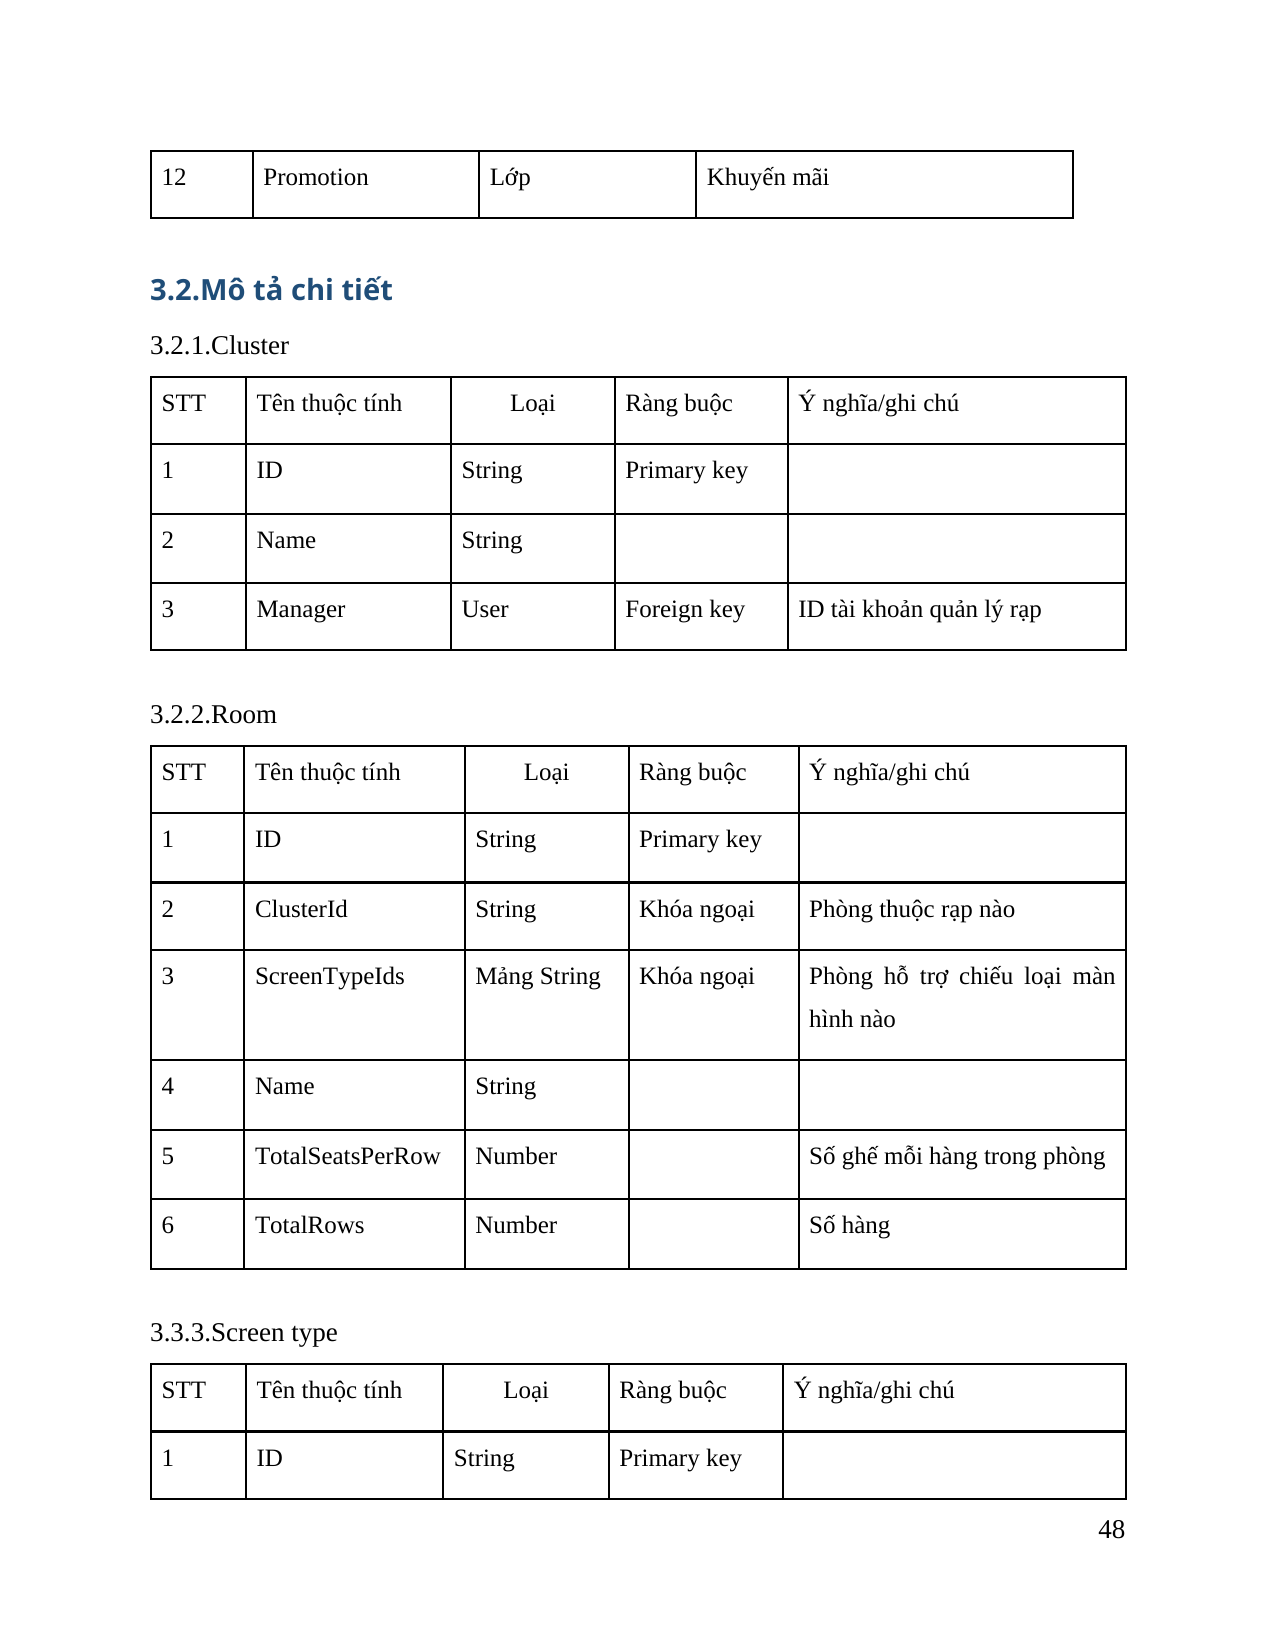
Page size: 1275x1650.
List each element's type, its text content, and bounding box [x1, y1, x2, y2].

table_cell 3 [152, 584, 245, 649]
table_cell Khóa ngoại [630, 951, 798, 1059]
table_cell ID [245, 814, 464, 881]
table_header Ràng buộc [630, 747, 798, 812]
table_cell Khóa ngoại [630, 884, 798, 949]
table_cell ScreenTypeIds [245, 951, 464, 1059]
table_cell Primary key [610, 1433, 782, 1497]
table_header STT [152, 378, 245, 443]
table_cell String [444, 1433, 608, 1497]
table_header Loại [452, 378, 614, 443]
table_header Ý nghĩa/ghi chú [784, 1365, 1125, 1430]
table_cell [789, 515, 1125, 582]
table_header Ràng buộc [616, 378, 787, 443]
table_cell Khuyến mãi [697, 152, 1072, 217]
subtitle 3.2.Mô tả chi tiết [150, 269, 1125, 309]
table_cell 2 [152, 515, 245, 582]
table_cell ID [247, 1433, 442, 1497]
table_cell [630, 1131, 798, 1198]
table_cell ClusterId [245, 884, 464, 949]
table_cell Số ghế mỗi hàng trong phòng [800, 1131, 1125, 1198]
table_cell String [466, 884, 628, 949]
table_cell String [466, 814, 628, 881]
table_cell [789, 445, 1125, 512]
table_cell [800, 1061, 1125, 1128]
table_cell Manager [247, 584, 450, 649]
table_cell TotalRows [245, 1200, 464, 1268]
table_cell TotalSeatsPerRow [245, 1131, 464, 1198]
text 3.2.1.Cluster [150, 329, 1125, 360]
table_cell [630, 1200, 798, 1268]
table_header Tên thuộc tính [245, 747, 464, 812]
table_header Ý nghĩa/ghi chú [800, 747, 1125, 812]
table_header STT [152, 1365, 245, 1430]
table_cell Primary key [630, 814, 798, 881]
table_header Tên thuộc tính [247, 1365, 442, 1430]
table_cell 12 [152, 152, 252, 217]
table_cell Phòng hỗ trợ chiếu loại màn hình nào [800, 951, 1125, 1059]
table_cell 2 [152, 884, 243, 949]
table_cell [800, 814, 1125, 881]
table_cell User [452, 584, 614, 649]
table_cell 3 [152, 951, 243, 1059]
table_header Ràng buộc [610, 1365, 782, 1430]
table_cell Lớp [480, 152, 695, 217]
table_cell 1 [152, 1433, 245, 1497]
table_cell Mảng String [466, 951, 628, 1059]
table_cell String [452, 445, 614, 512]
table_cell Số hàng [800, 1200, 1125, 1268]
table_cell Primary key [616, 445, 787, 512]
table_cell 6 [152, 1200, 243, 1268]
table_header Tên thuộc tính [247, 378, 450, 443]
table_cell Number [466, 1200, 628, 1268]
table_header Loại [444, 1365, 608, 1430]
table_cell [630, 1061, 798, 1128]
table_cell 1 [152, 814, 243, 881]
table_header Ý nghĩa/ghi chú [789, 378, 1125, 443]
table_cell ID tài khoản quản lý rạp [789, 584, 1125, 649]
table_cell ID [247, 445, 450, 512]
table_cell String [452, 515, 614, 582]
table_header Loại [466, 747, 628, 812]
table_cell String [466, 1061, 628, 1128]
table_cell Name [245, 1061, 464, 1128]
table_cell Phòng thuộc rạp nào [800, 884, 1125, 949]
table_cell [616, 515, 787, 582]
table_cell 1 [152, 445, 245, 512]
table_cell 5 [152, 1131, 243, 1198]
table_cell Number [466, 1131, 628, 1198]
table_cell Promotion [254, 152, 478, 217]
text 3.2.2.Room [150, 698, 1125, 729]
table_cell Foreign key [616, 584, 787, 649]
table_cell [784, 1433, 1125, 1497]
table_cell 4 [152, 1061, 243, 1128]
table_header STT [152, 747, 243, 812]
table_cell Name [247, 515, 450, 582]
text 3.3.3.Screen type [150, 1316, 1125, 1348]
